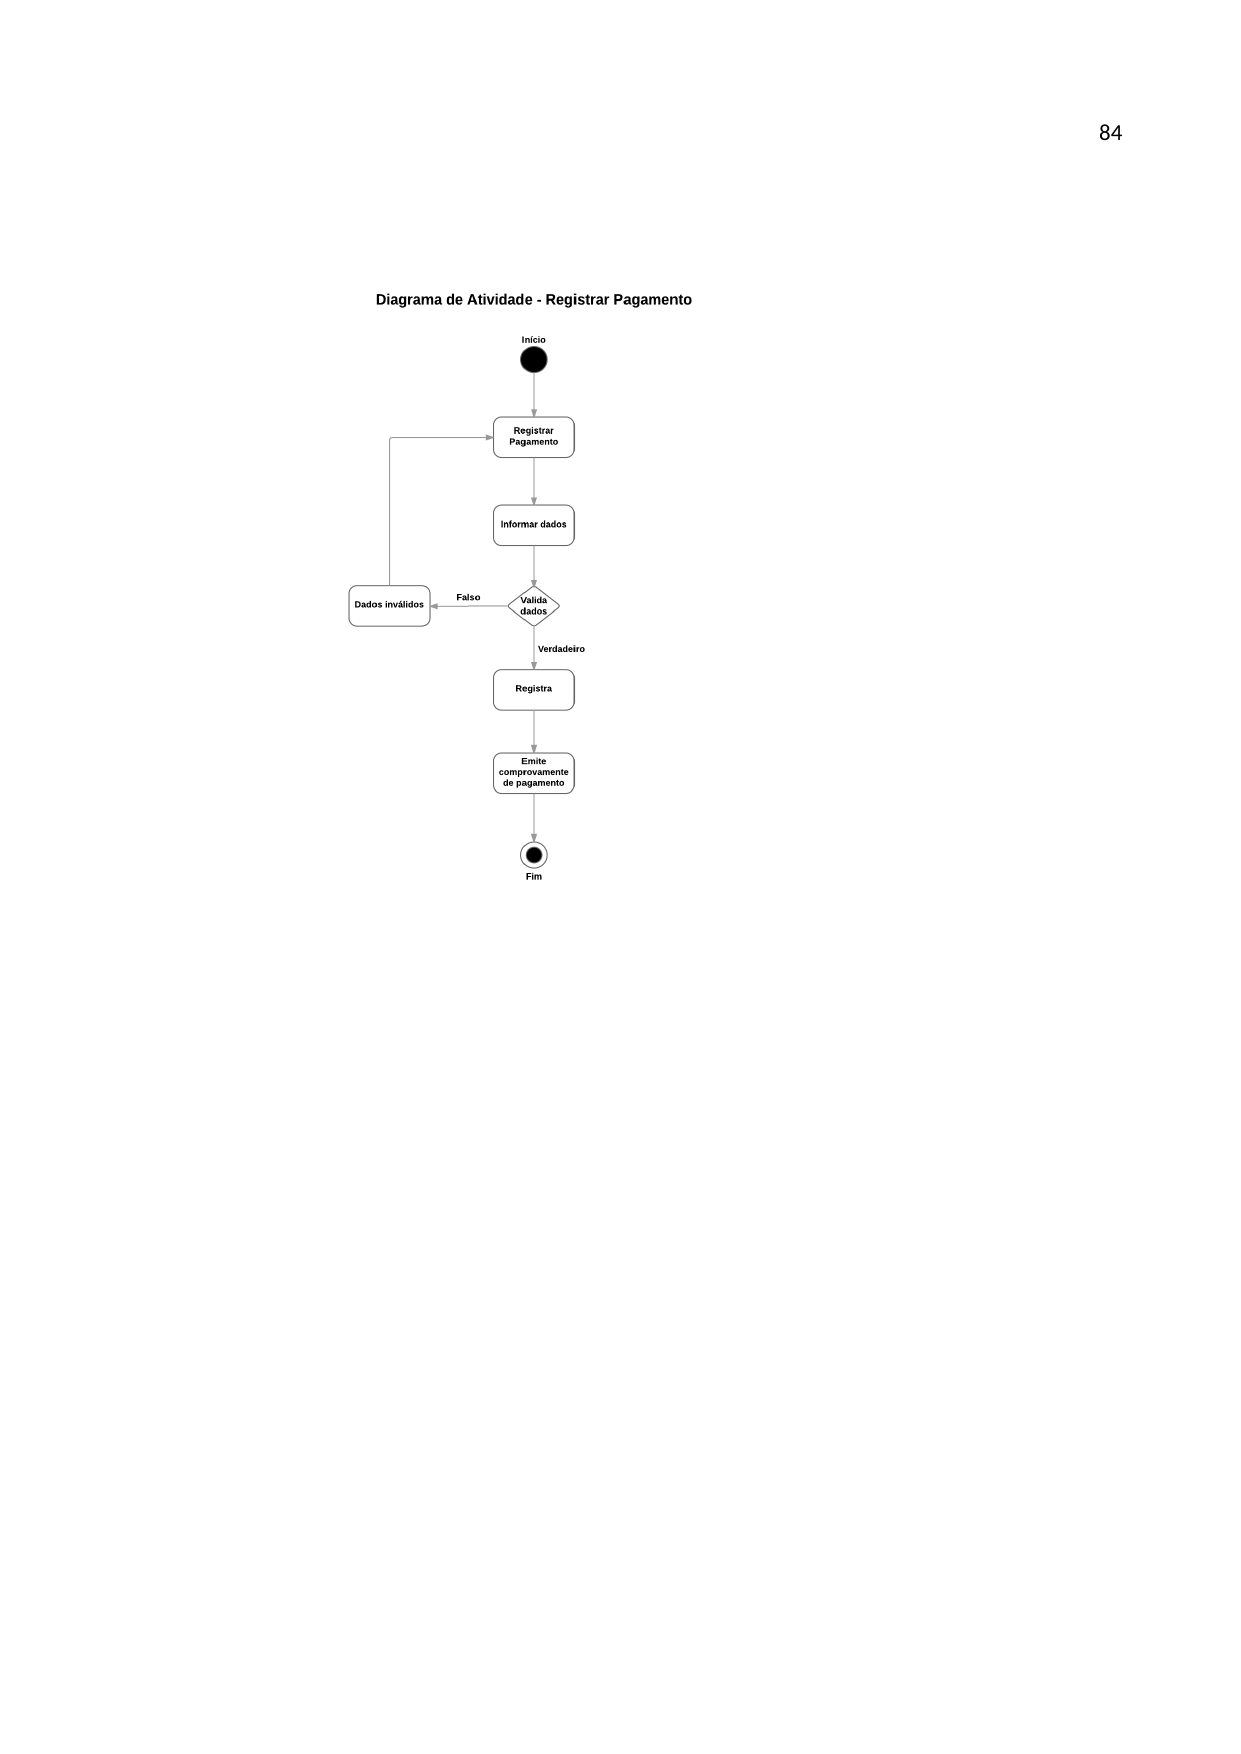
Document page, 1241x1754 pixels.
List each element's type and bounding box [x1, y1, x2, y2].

picture [177, 256, 1046, 924]
